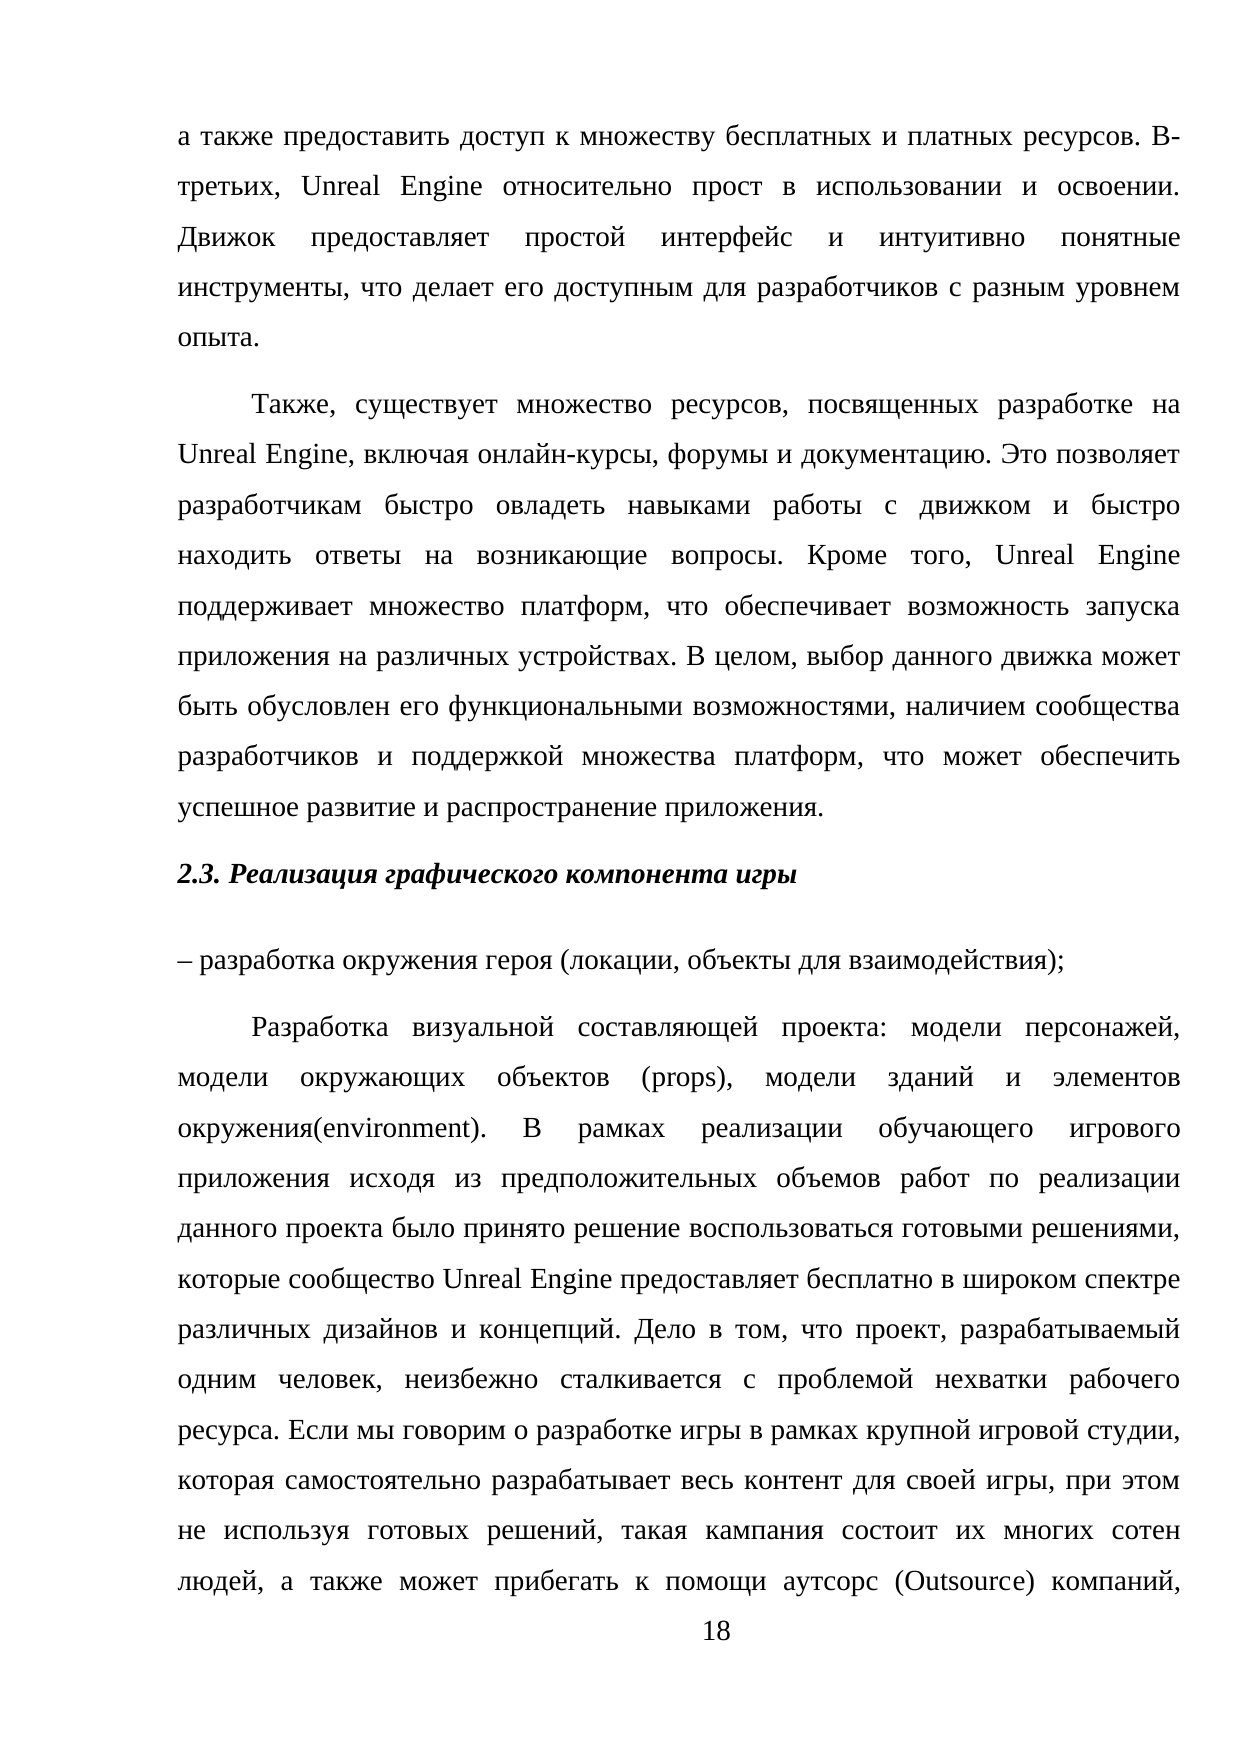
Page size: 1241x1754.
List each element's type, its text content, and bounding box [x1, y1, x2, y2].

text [177, 1009, 1181, 1596]
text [177, 118, 1181, 353]
text – разработка окружения героя (локации, объекты для взаимодействия); [177, 892, 1181, 976]
text Также, существует множество ресурсов, посвященных разработке на Unreal Engine, включая онлайн-курсы, форумы и документацию. Это позволяет разработчикам быстро овладеть навыками работы с движком и быстро находить ответы на возникающие вопросы. Кроме того, Unreal Engine поддерживает множество платформ, что обеспечивает возможность запуска приложения на различных устройствах. В целом, выбор данного движка может быть обусловлен его функциональными возможностями, наличием сообщества разработчиков и поддержкой множества платформ, что может обеспечить успешное развитие и распространение приложения. [177, 386, 1181, 822]
subtitle 2.3. Реализация графического компонента игры [177, 856, 1181, 889]
